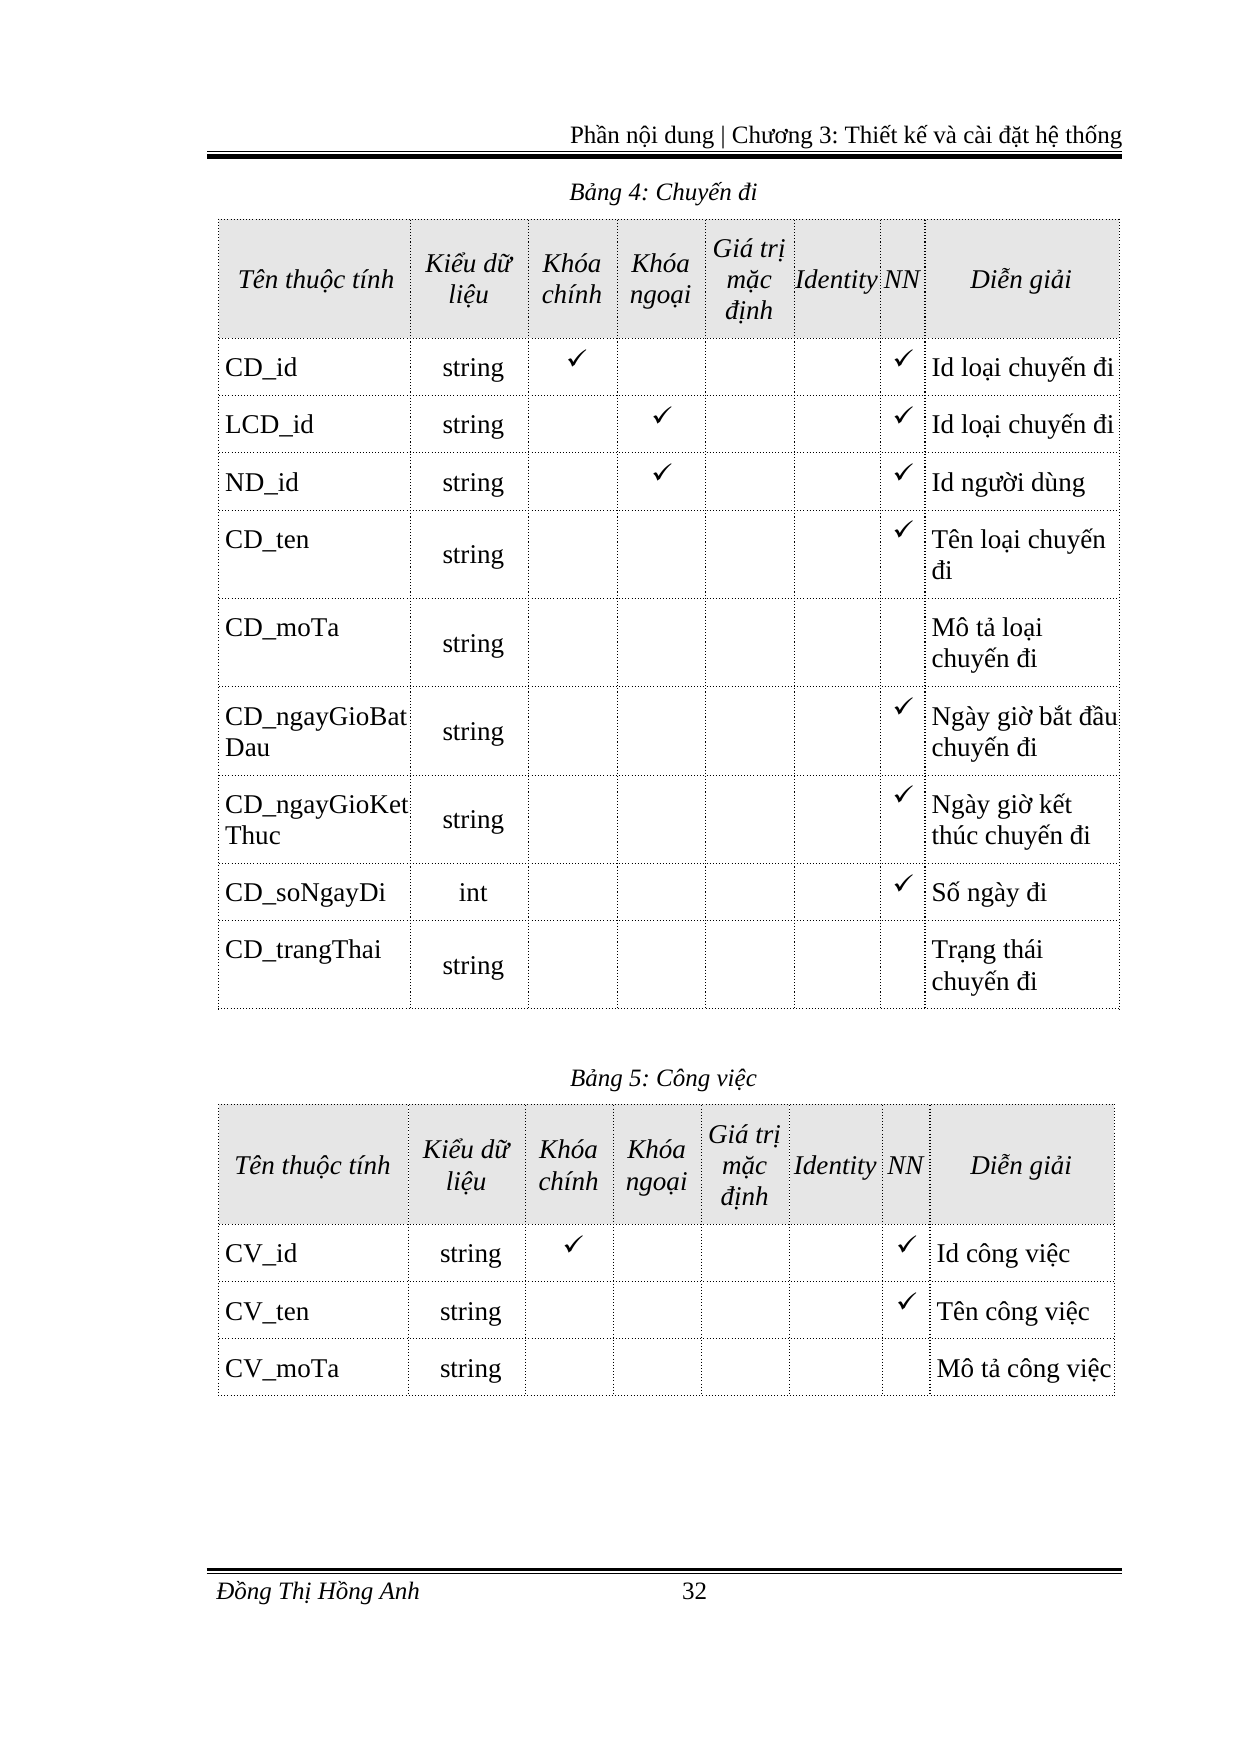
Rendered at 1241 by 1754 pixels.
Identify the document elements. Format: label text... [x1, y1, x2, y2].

table_cell CD_ngayGioKetThuc [219, 775, 410, 863]
table_cell [706, 510, 794, 598]
table_cell [790, 1338, 883, 1395]
table_cell [881, 598, 925, 686]
table_cell [617, 920, 706, 1008]
table_cell [702, 1338, 789, 1395]
table_header Identity [790, 1104, 883, 1224]
table_cell CV_ten [219, 1281, 408, 1338]
table_cell [617, 775, 706, 863]
table_cell [529, 686, 617, 774]
table_header Identity [794, 219, 881, 338]
table_header NN [881, 219, 925, 338]
table_cell CV_moTa [219, 1338, 408, 1395]
table_cell [617, 338, 706, 395]
table_cell [883, 1224, 930, 1281]
table_cell [526, 1224, 614, 1281]
table_cell [883, 1281, 930, 1338]
table_cell [529, 598, 617, 686]
table_header Diễn giải [930, 1104, 1114, 1224]
table_header Diễn giải [925, 219, 1119, 338]
table_header Khóa ngoại [617, 219, 706, 338]
table_cell Id loại chuyến đi [925, 395, 1119, 452]
table_cell [617, 686, 706, 774]
table_cell [794, 686, 881, 774]
table_cell [617, 598, 706, 686]
table_cell [529, 510, 617, 598]
table_cell [529, 775, 617, 863]
table_cell [617, 863, 706, 920]
table_cell [881, 338, 925, 395]
table_cell [529, 863, 617, 920]
table_cell [702, 1224, 789, 1281]
table_header Tên thuộc tính [219, 1104, 408, 1224]
table_cell [706, 920, 794, 1008]
table_cell string [410, 395, 529, 452]
table_cell Mô tả công việc [930, 1338, 1114, 1395]
table_cell Ngày giờ kết thúc chuyến đi [925, 775, 1119, 863]
table_cell [881, 452, 925, 509]
table_cell Id loại chuyến đi [925, 338, 1119, 395]
table_header Khóa chính [529, 219, 617, 338]
table_cell [706, 395, 794, 452]
table_cell [794, 338, 881, 395]
table_cell Id người dùng [925, 452, 1119, 509]
table_cell [529, 338, 617, 395]
table_cell string [409, 1338, 526, 1395]
table_cell [614, 1281, 702, 1338]
table_cell [529, 452, 617, 509]
table_cell [529, 920, 617, 1008]
table_cell CD_id [219, 338, 410, 395]
table_header Khóa chính [526, 1104, 614, 1224]
table_cell [526, 1338, 614, 1395]
table_cell ND_id [219, 452, 410, 509]
table_cell CD_ngayGioBatDau [219, 686, 410, 774]
table_cell Số ngày đi [925, 863, 1119, 920]
table_header Khóa ngoại [614, 1104, 702, 1224]
table_cell [790, 1281, 883, 1338]
table_cell [881, 510, 925, 598]
table_cell Trạng thái chuyến đi [925, 920, 1119, 1008]
table_cell [529, 395, 617, 452]
table_cell [617, 510, 706, 598]
table_cell [794, 395, 881, 452]
table_cell string [410, 920, 529, 1008]
table_cell [794, 452, 881, 509]
table_cell [883, 1338, 930, 1395]
table_cell CD_soNgayDi [219, 863, 410, 920]
table_cell [881, 686, 925, 774]
table_cell CD_moTa [219, 598, 410, 686]
table_cell [794, 920, 881, 1008]
table_cell [617, 395, 706, 452]
table_cell Ngày giờ bắt đầu chuyến đi [925, 686, 1119, 774]
table_cell Mô tả loại chuyến đi [925, 598, 1119, 686]
table_cell [706, 452, 794, 509]
table_cell string [410, 510, 529, 598]
table_header Tên thuộc tính [219, 219, 410, 338]
table_cell Tên công việc [930, 1281, 1114, 1338]
table_header Kiểu dữ liệu [409, 1104, 526, 1224]
table_cell LCD_id [219, 395, 410, 452]
table_cell [881, 920, 925, 1008]
table_cell string [410, 452, 529, 509]
table_cell [794, 510, 881, 598]
table_cell [614, 1338, 702, 1395]
table_cell Id công việc [930, 1224, 1114, 1281]
table_cell [794, 863, 881, 920]
table_cell string [410, 598, 529, 686]
table_header NN [883, 1104, 930, 1224]
table_cell [794, 598, 881, 686]
table_cell CD_trangThai [219, 920, 410, 1008]
table_cell [794, 775, 881, 863]
table_header Kiểu dữ liệu [410, 219, 529, 338]
table_cell [706, 338, 794, 395]
table_cell [881, 395, 925, 452]
table_cell Tên loại chuyến đi [925, 510, 1119, 598]
table_cell [881, 775, 925, 863]
table_cell string [410, 775, 529, 863]
table_cell string [410, 686, 529, 774]
table_cell [526, 1281, 614, 1338]
table_cell int [410, 863, 529, 920]
table_cell [702, 1281, 789, 1338]
table_cell [881, 863, 925, 920]
table_cell string [409, 1224, 526, 1281]
text Bảng 5: Công việc [207, 1063, 1122, 1092]
table_cell string [409, 1281, 526, 1338]
text Bảng 4: Chuyến đi [207, 177, 1122, 206]
table_cell [617, 452, 706, 509]
table_cell CV_id [219, 1224, 408, 1281]
table_cell string [410, 338, 529, 395]
table_cell [706, 775, 794, 863]
table_cell CD_ten [219, 510, 410, 598]
table_header Giá trị mặc định [702, 1104, 789, 1224]
table_cell [706, 598, 794, 686]
table_cell [706, 863, 794, 920]
table_header Giá trị mặc định [706, 219, 794, 338]
table_cell [614, 1224, 702, 1281]
table_cell [790, 1224, 883, 1281]
table_cell [706, 686, 794, 774]
